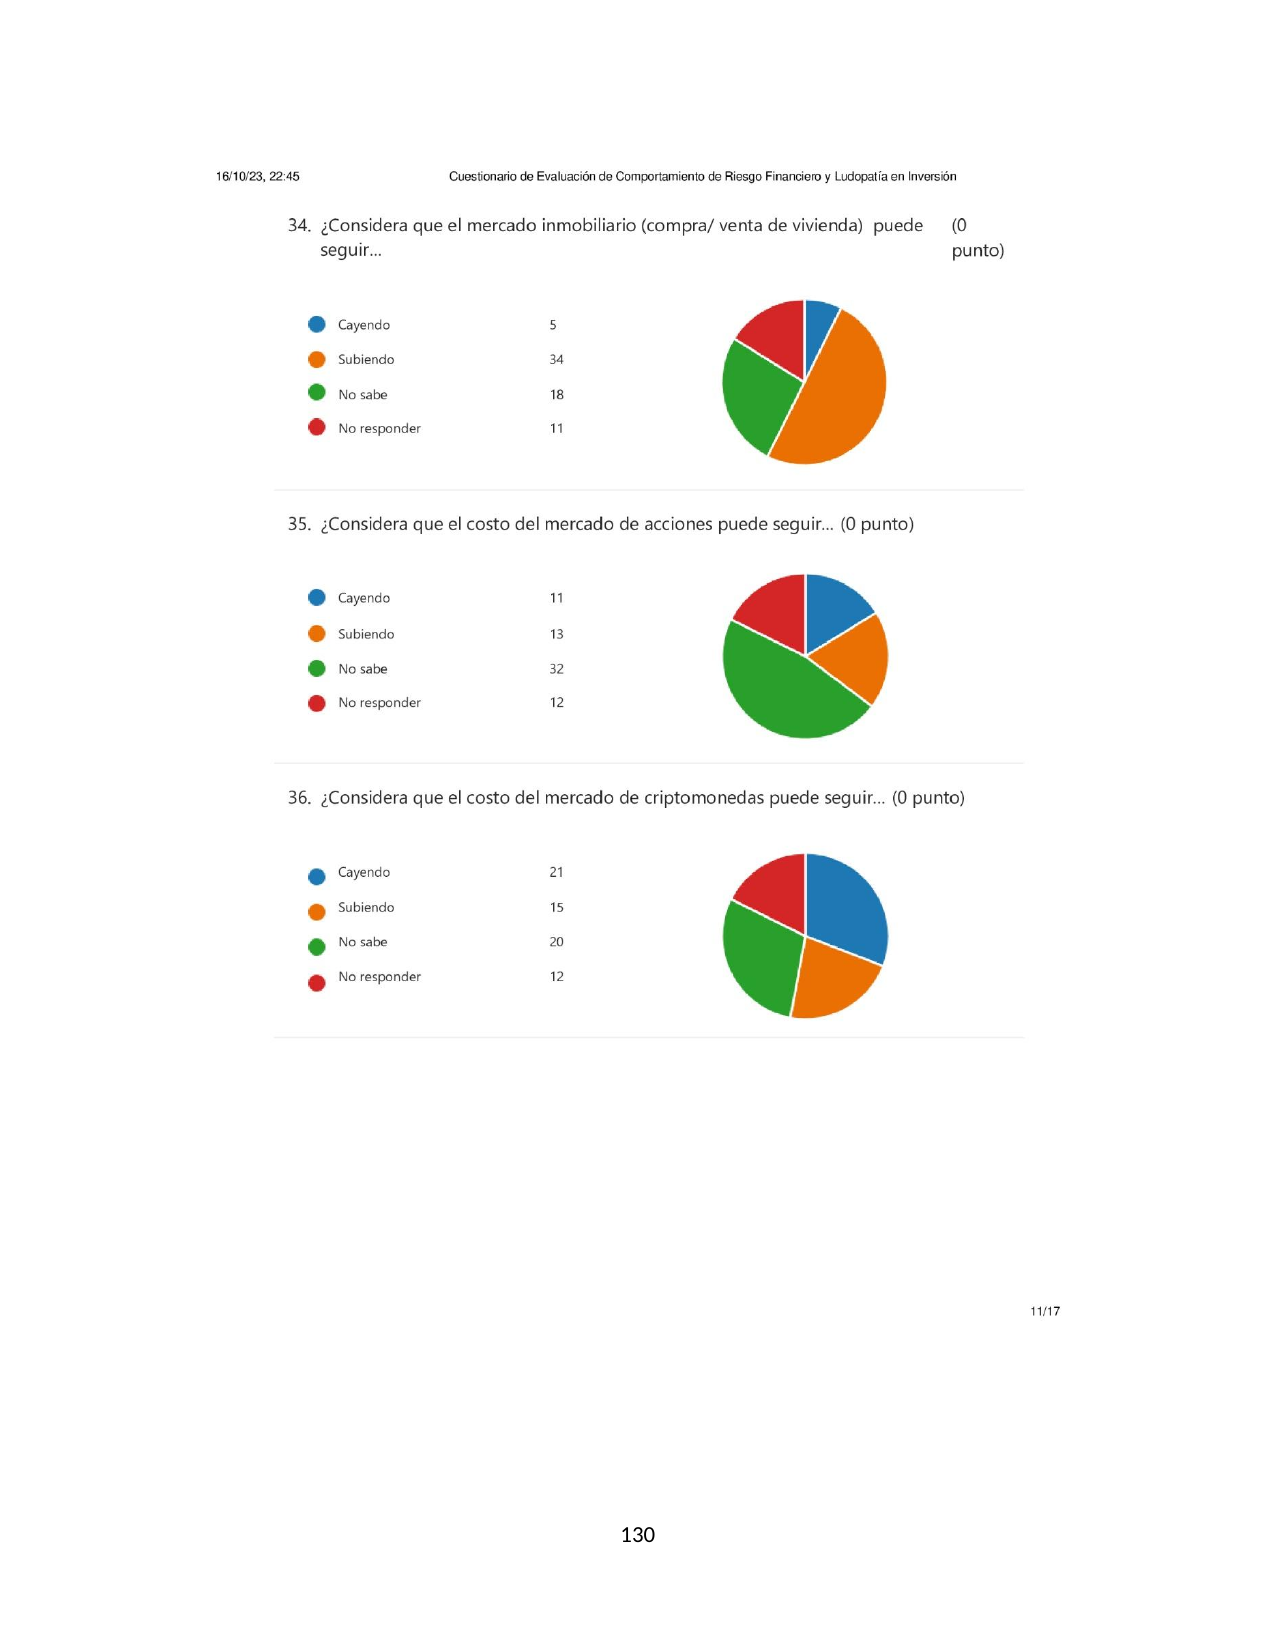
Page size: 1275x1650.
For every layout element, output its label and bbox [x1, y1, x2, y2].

picture [177, 147, 1098, 1339]
